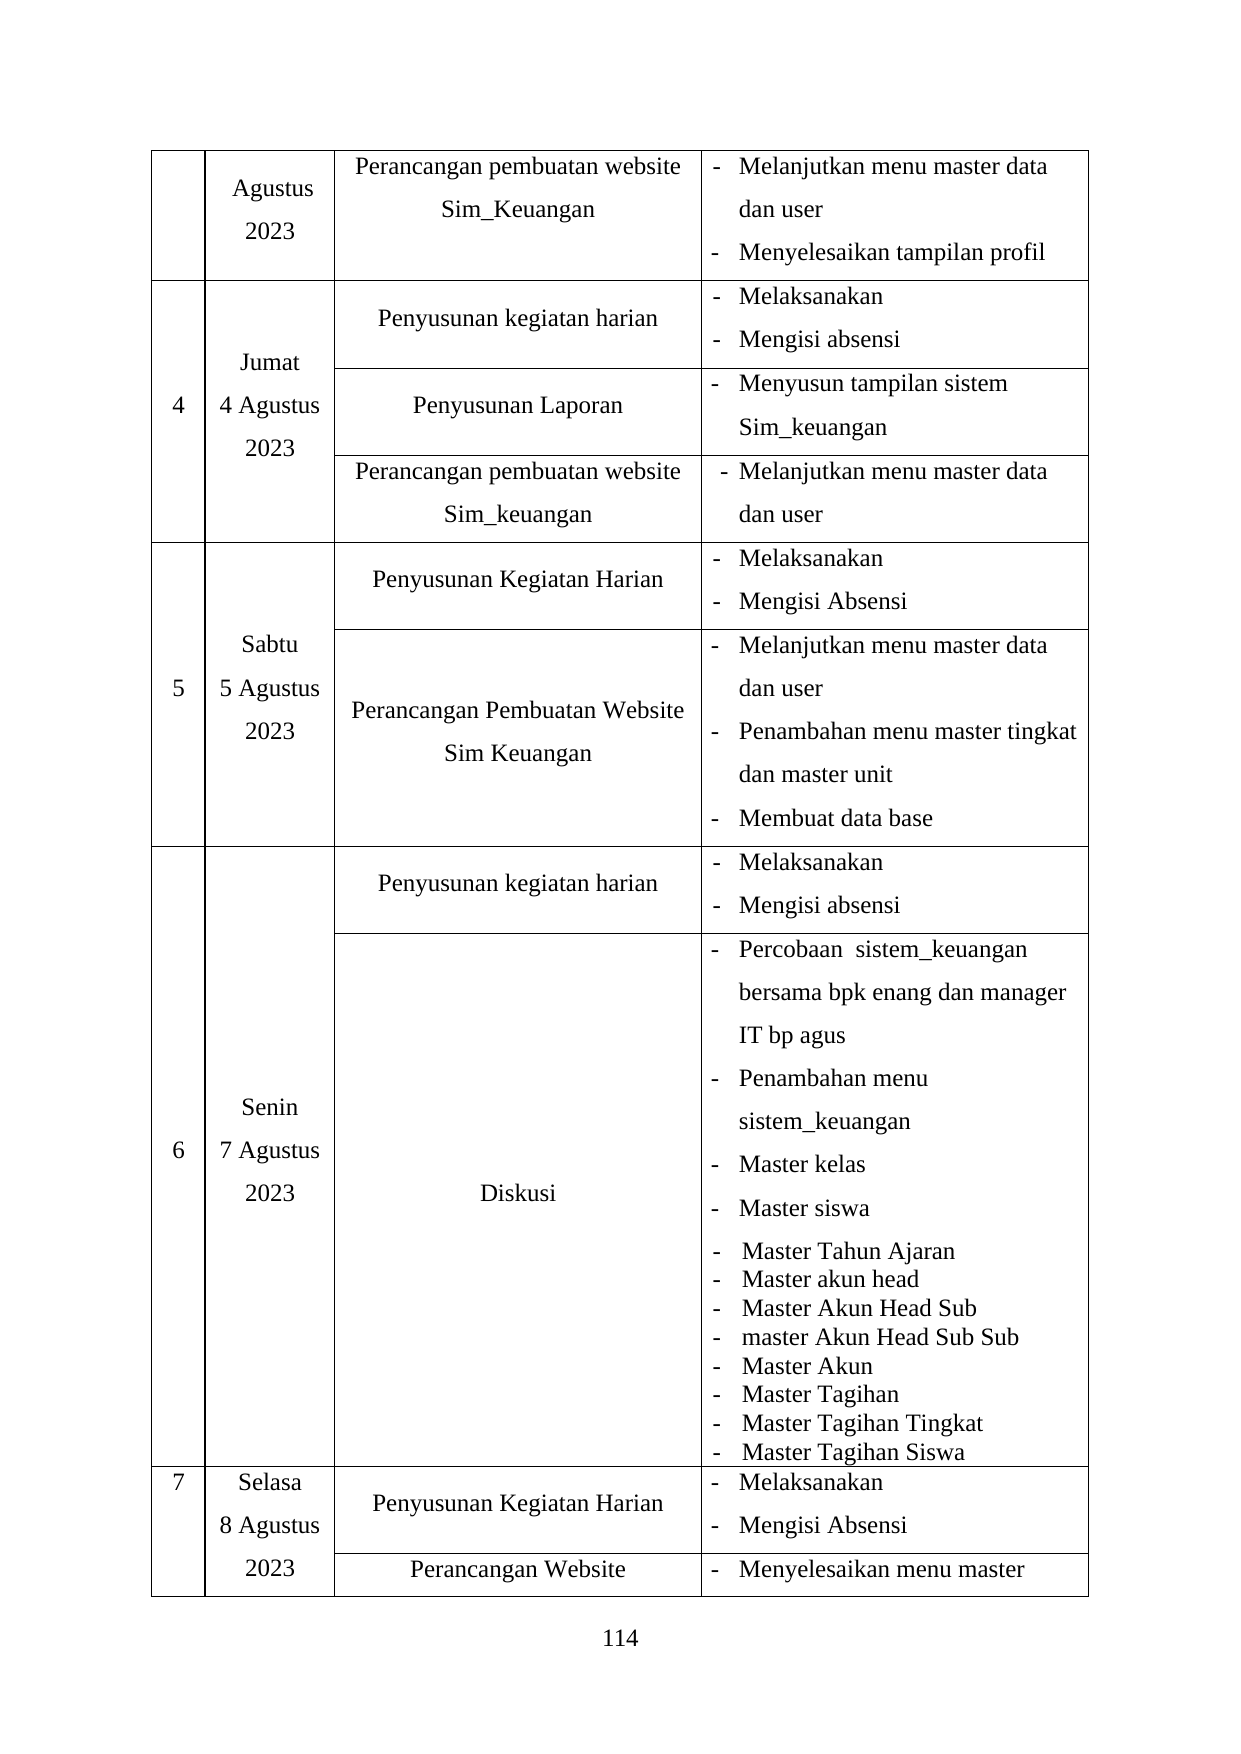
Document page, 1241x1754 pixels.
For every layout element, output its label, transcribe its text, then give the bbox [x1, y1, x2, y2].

table_cell Penyusunan kegiatan harian [335, 281, 701, 367]
table_cell Sabtu 5 Agustus 2023 [206, 543, 334, 846]
table_cell Percobaan sistem_keuangan bersama bpk enang dan manager IT bp agus Penambahan menu sistem_keuangan Master kelas Master siswa Master Tahun Ajaran Master akun head Master Akun Head Sub master Akun Head Sub Sub Master Akun Master Tagihan Master Tagihan Tingkat Master Tagihan Siswa [702, 934, 1088, 1466]
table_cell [206, 151, 334, 280]
table_cell Perancangan Pembuatan Website Sim Keuangan [335, 630, 701, 846]
table_cell Jumat 4 Agustus 2023 [206, 281, 334, 542]
table_cell 3 [152, 151, 204, 280]
table_cell Melanjutkan menu master data dan user Penambahan menu master tingkat dan master unit Membuat data base [702, 630, 1088, 846]
table_cell Penyusunan Laporan [335, 369, 701, 455]
table_cell Penyusunan Kegiatan Harian [335, 1467, 701, 1553]
table_cell Selasa 8 Agustus 2023 [206, 1467, 334, 1596]
table_cell Diskusi [335, 934, 701, 1466]
table_cell 7 [152, 1467, 204, 1596]
table_cell Penyusunan kegiatan harian [335, 847, 701, 933]
table_cell Penyusunan Kegiatan Harian [335, 543, 701, 629]
table_cell 4 [152, 281, 204, 542]
table_cell Perancangan pembuatan website Sim_keuangan [335, 456, 701, 542]
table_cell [702, 1554, 1088, 1596]
table_cell Menyusun tampilan sistem Sim_keuangan [702, 369, 1088, 455]
table_cell 5 [152, 543, 204, 846]
table_cell Melanjutkan menu master data dan user [702, 456, 1088, 542]
table_cell Melaksanakan Mengisi absensi [702, 281, 1088, 367]
table_cell Melaksanakan Mengisi Absensi [702, 543, 1088, 629]
table_cell 6 [152, 847, 204, 1466]
table_cell Melaksanakan Mengisi Absensi [702, 1467, 1088, 1553]
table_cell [702, 151, 1088, 280]
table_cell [335, 1554, 701, 1596]
table_cell Melaksanakan Mengisi absensi [702, 847, 1088, 933]
table_cell Perancangan pembuatan website Sim_Keuangan [335, 151, 701, 280]
table_cell Senin 7 Agustus 2023 [206, 847, 334, 1466]
